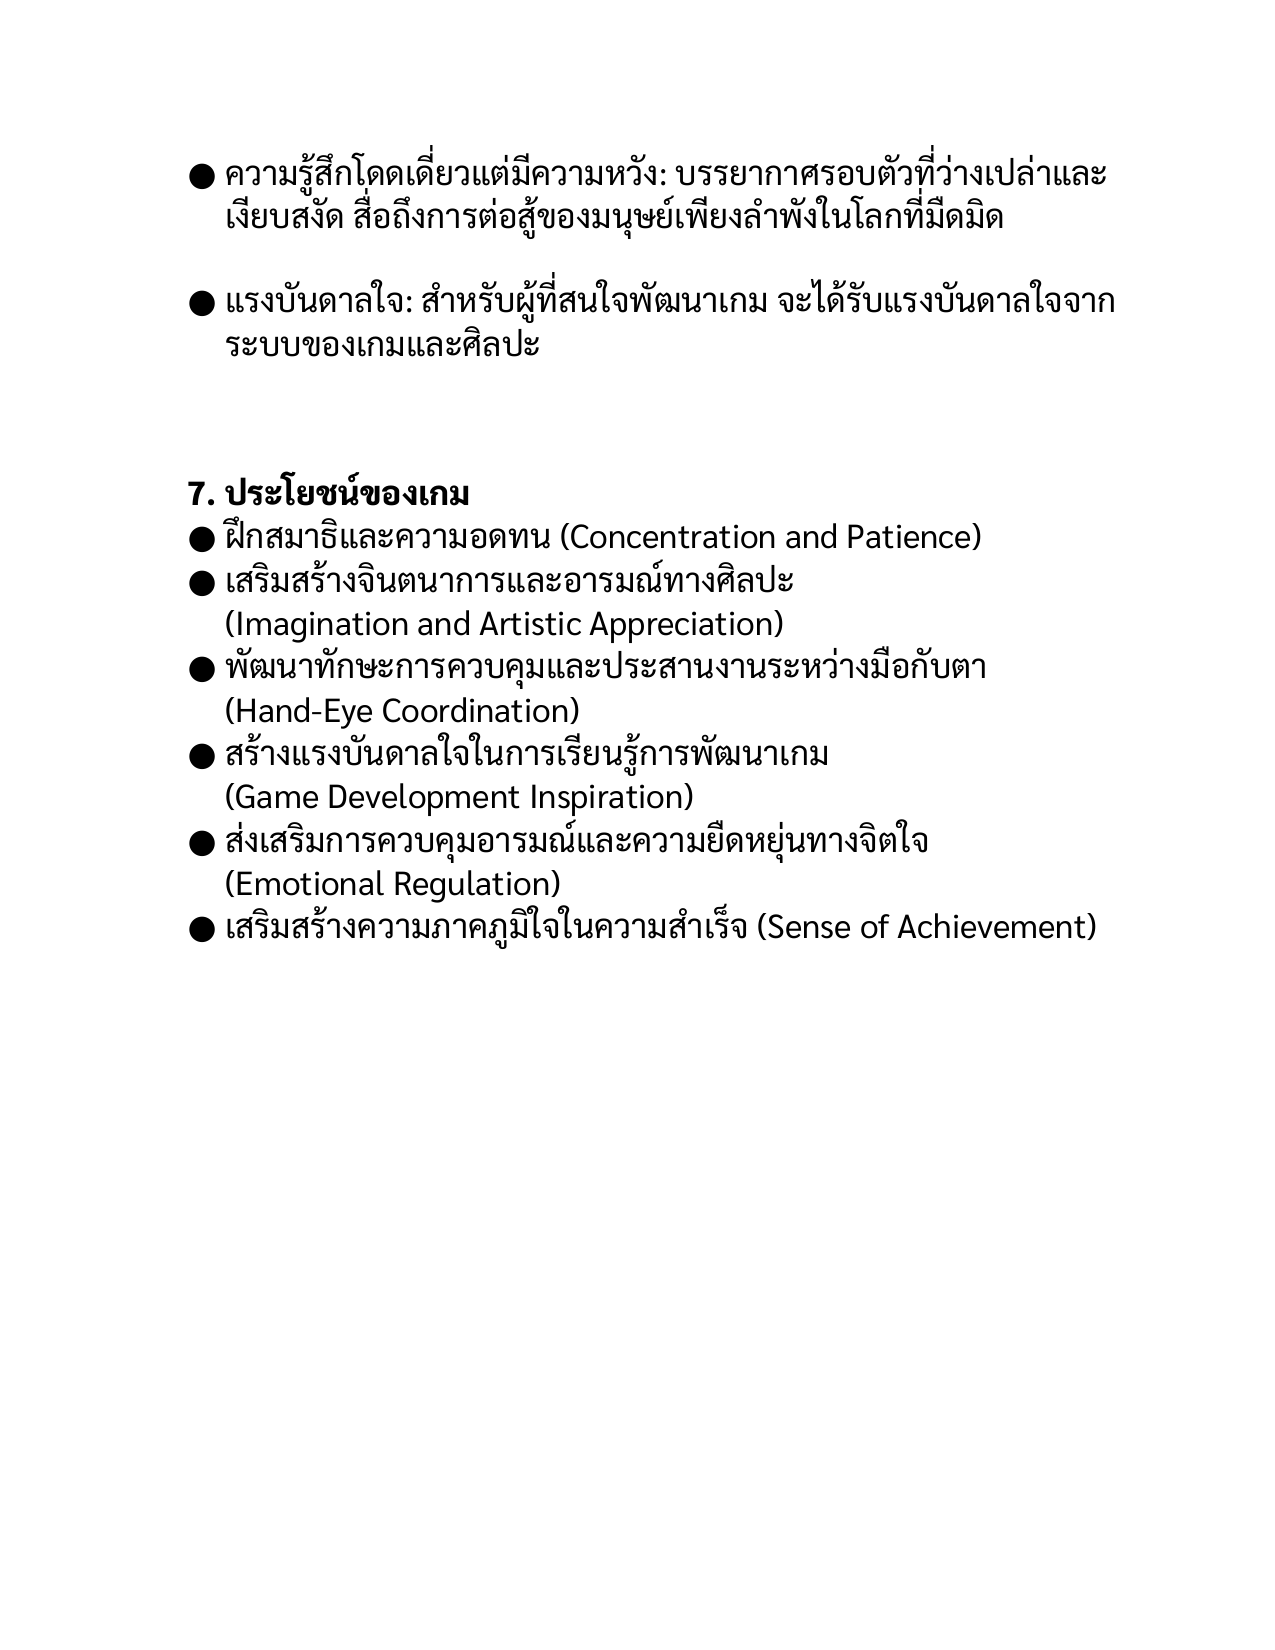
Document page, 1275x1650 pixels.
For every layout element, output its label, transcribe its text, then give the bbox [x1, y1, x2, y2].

list สร้างแรงบันดาลใจในการเรียนรู้การพัฒนาเกม (Game Development Inspiration) [187, 730, 1125, 816]
list เสริมสร้างจินตนาการและอารมณ์ทางศิลปะ (Imagination and Artistic Appreciation) [187, 556, 1125, 643]
list เสริมสร้างความภาคภูมิใจในความสำเร็จ (Sense of Achievement) [187, 903, 1125, 946]
list พัฒนาทักษะการควบคุมและประสานงานระหว่างมือกับตา (Hand-Eye Coordination) [187, 643, 1125, 730]
list แรงบันดาลใจ: สำหรับผู้ที่สนใจพัฒนาเกม จะได้รับแรงบันดาลใจจากระบบของเกมและศิลปะ [187, 277, 1125, 364]
list ฝึกสมาธิและความอดทน (Concentration and Patience) [187, 513, 1125, 556]
subtitle ประโยชน์ของเกม [187, 470, 1125, 513]
list ส่งเสริมการควบคุมอารมณ์และความยืดหยุ่นทางจิตใจ (Emotional Regulation) [187, 816, 1125, 903]
list ความรู้สึกโดดเดี่ยวแต่มีความหวัง: บรรยากาศรอบตัวที่ว่างเปล่าและเงียบสงัด สื่อถึงการต่อสู้ของมนุษย์เพียงลำพังในโลกที่มืดมิด [187, 150, 1125, 277]
